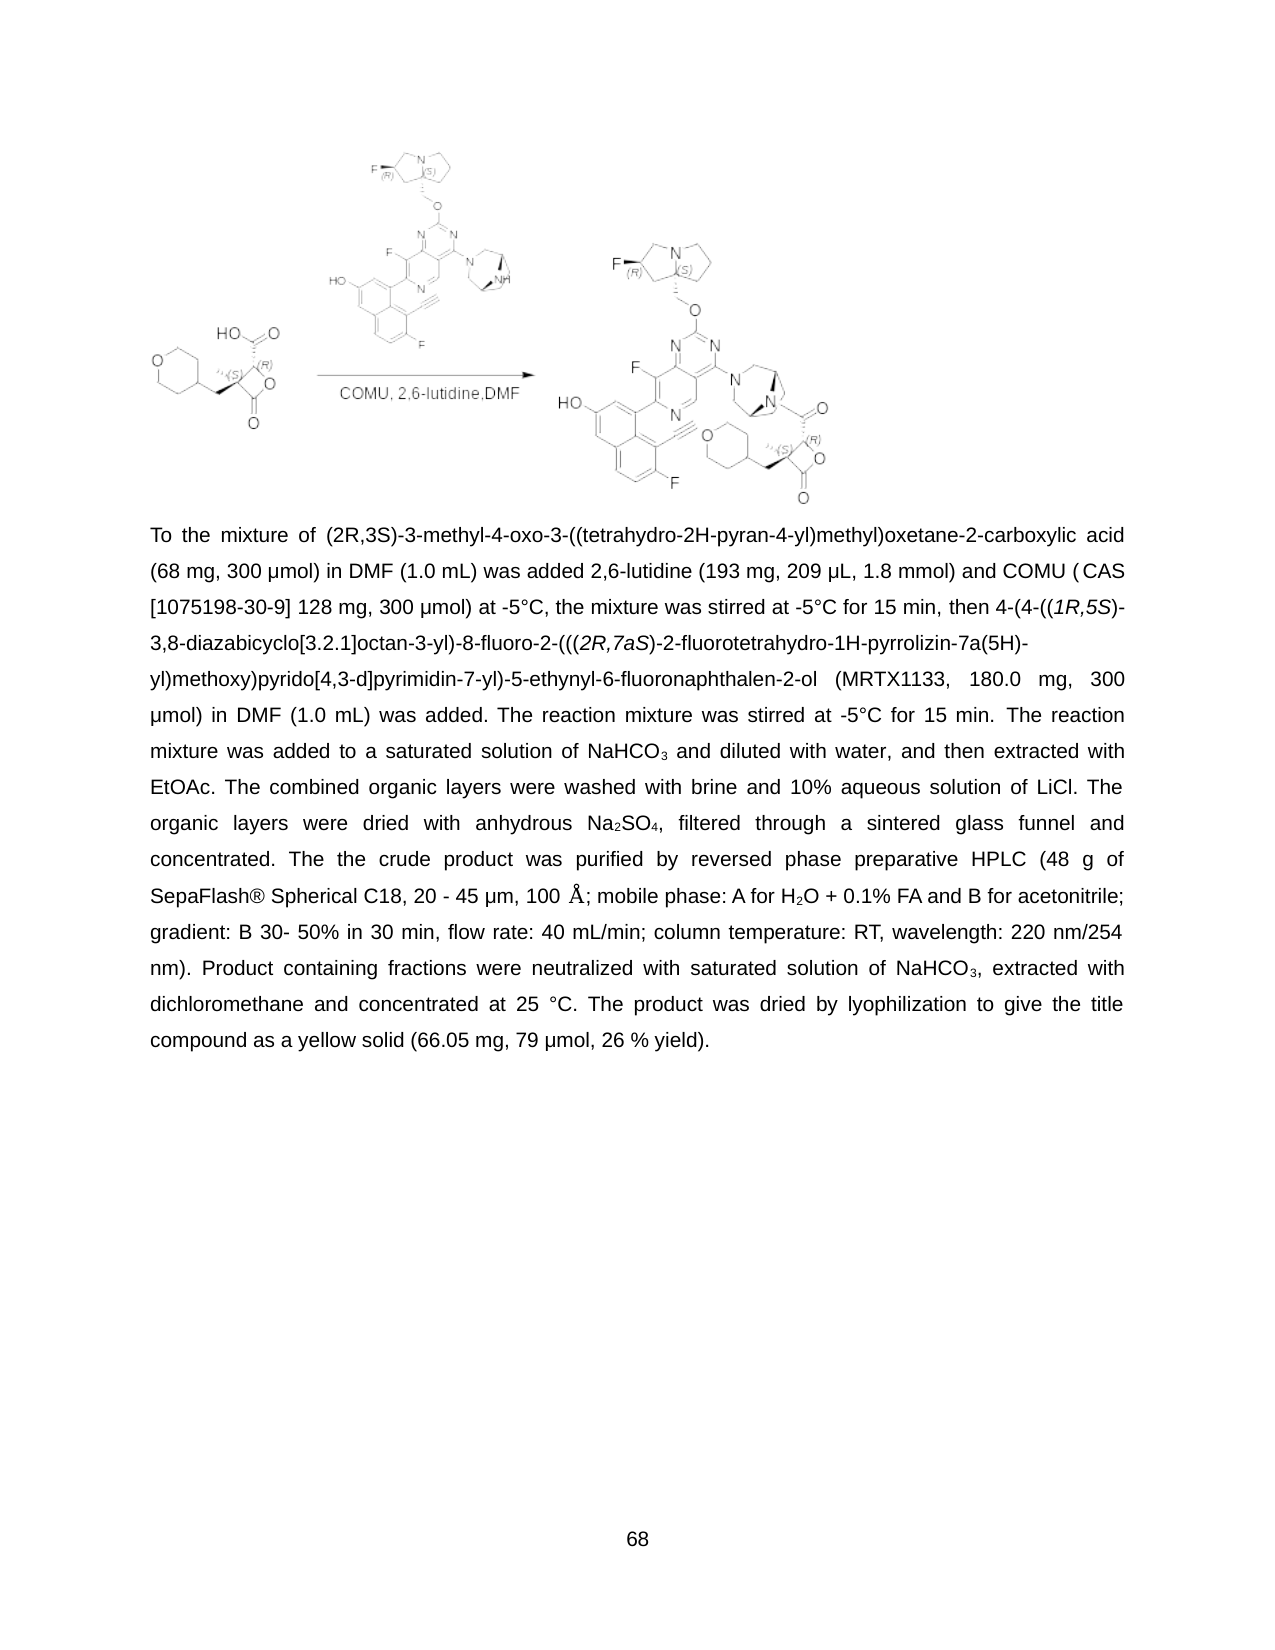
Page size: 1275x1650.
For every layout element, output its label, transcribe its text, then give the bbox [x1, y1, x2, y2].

text To the mixture of (2R,3S)-3-methyl-4-oxo-3-((tetrahydro-2H-pyran-4-yl)methyl)oxetane-2-carboxylic acid (68 mg, 300 μmol) in DMF (1.0 mL) was added 2,6-lutidine (193 mg, 209 μL, 1.8 mmol) and COMU (CAS [1075198-30-9] 128 mg, 300 μmol) at -5°C, the mixture was stirred at -5°C for 15 min, then 4-(4-((1R,5S)-3,8-diazabicyclo[3.2.1]octan-3-yl)-8-fluoro-2-(((2R,7aS)-2-fluorotetrahydro-1H-pyrrolizin-7a(5H)-yl)methoxy)pyrido[4,3-d]pyrimidin-7-yl)-5-ethynyl-6-fluoronaphthalen-2-ol (MRTX1133, 180.0 mg, 300 μmol) in DMF (1.0 mL) was added. The reaction mixture was stirred at -5°C for 15 min. The reaction mixture was added to a saturated solution of NaHCO3 and diluted with water, and then extracted with EtOAc. The combined organic layers were washed with brine and 10% aqueous solution of LiCl. The organic layers were dried with anhydrous Na2SO4, filtered through a sintered glass funnel and concentrated. The the crude product was purified by reversed phase preparative HPLC (48 g of SepaFlash® Spherical C18, 20 - 45 μm, 100 Å; mobile phase: A for H2O + 0.1% FA and B for acetonitrile; gradient: B 30- 50% in 30 min, flow rate: 40 mL/min; column temperature: RT, wavelength: 220 nm/254 nm). Product containing fractions were neutralized with saturated solution of NaHCO3, extracted with dichloromethane and concentrated at 25 °C. The product was dried by lyophilization to give the title compound as a yellow solid (66.05 mg, 79 μmol, 26 % yield). [150, 523, 1125, 1052]
